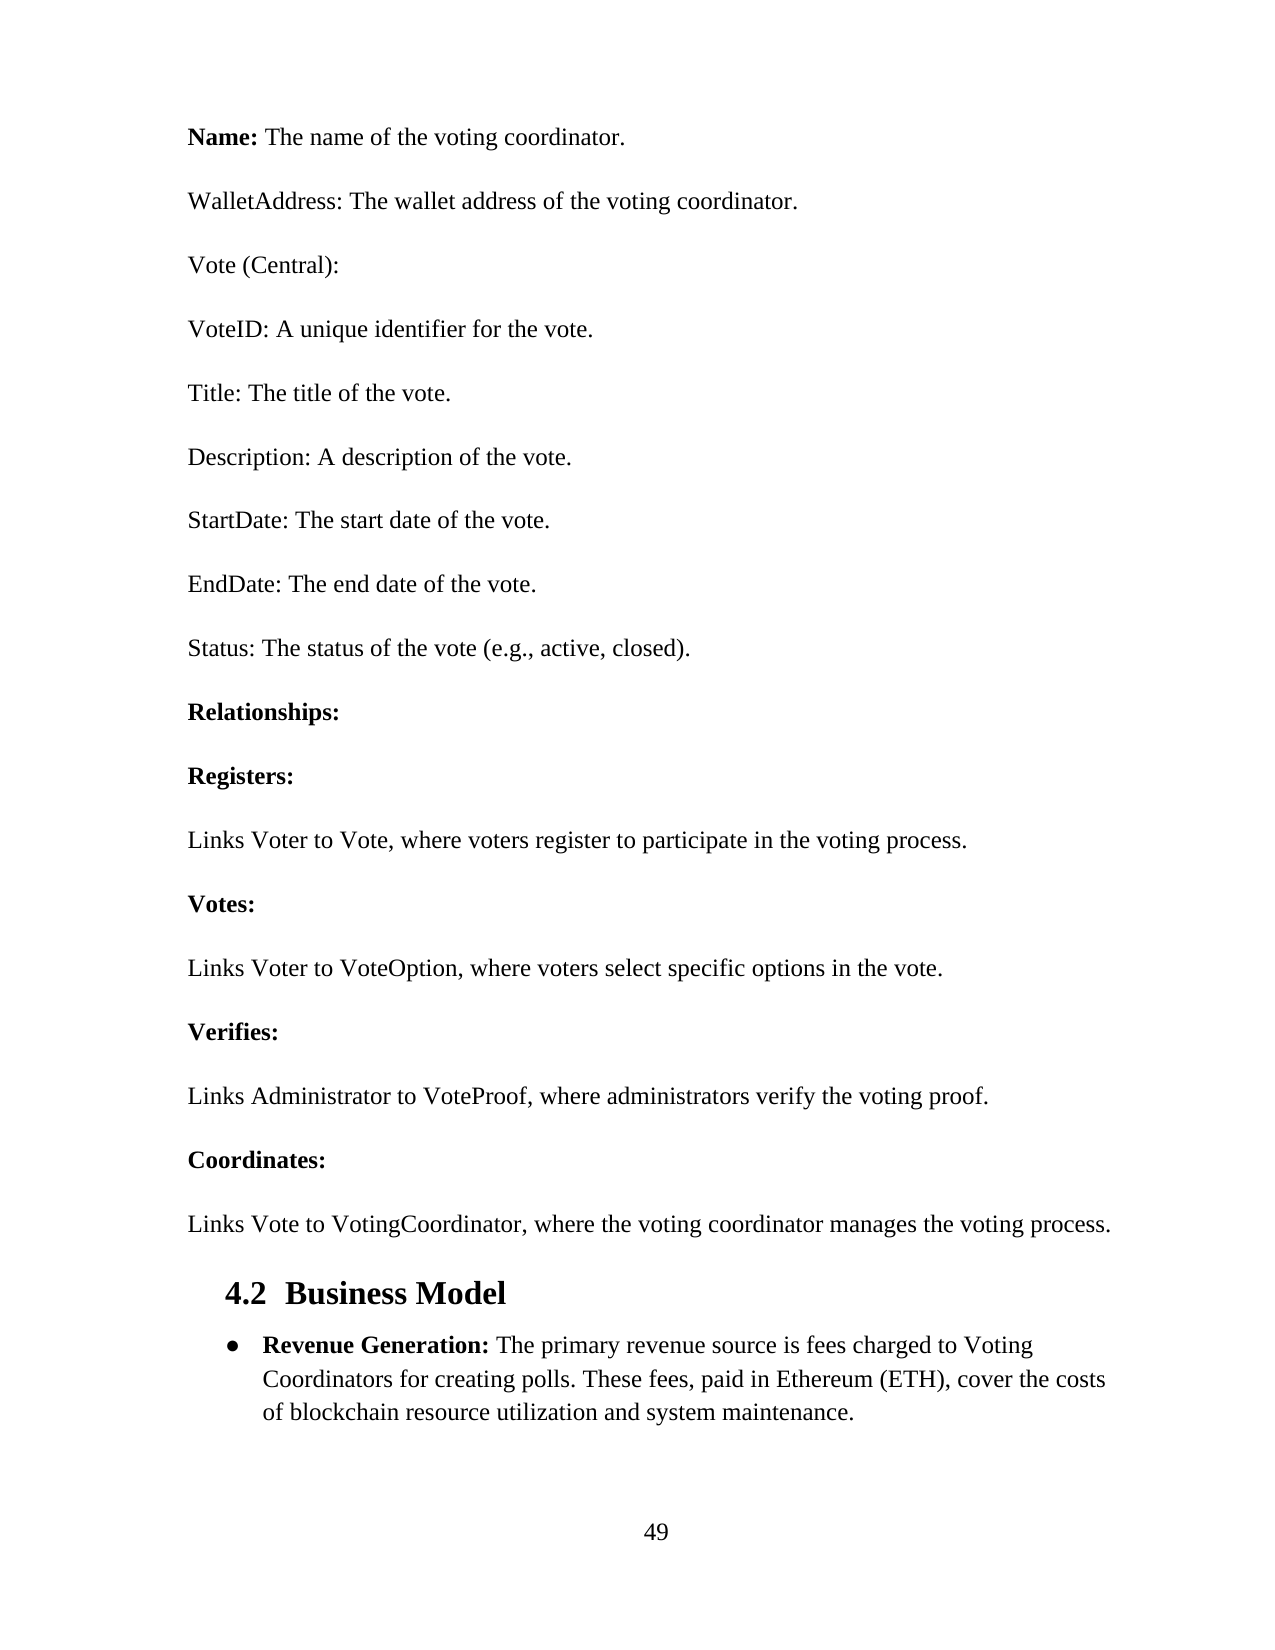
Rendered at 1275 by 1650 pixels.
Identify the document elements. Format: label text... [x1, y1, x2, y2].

text EndDate: The end date of the vote. [187, 569, 1125, 598]
text Title: The title of the vote. [187, 378, 1125, 406]
list Revenue Generation: The primary revenue source is fees charged to Voting Coordinators for creating polls. These fees, paid in Ethereum (ETH), cover the costs of blockchain resource utilization and system maintenance. [225, 1331, 1125, 1425]
text Links Voter to Vote, where voters register to participate in the voting process. [187, 825, 1125, 854]
text Registers: [187, 761, 1125, 790]
text VoteID: A unique identifier for the vote. [187, 314, 1125, 342]
text Links Administrator to VoteProof, where administrators verify the voting proof. [187, 1081, 1125, 1110]
text Coordinates: [187, 1145, 1125, 1174]
text Votes: [187, 889, 1125, 918]
text Vote (Central): [187, 250, 1125, 278]
text Relationships: [187, 697, 1125, 726]
text Name: The name of the voting coordinator. [187, 122, 1125, 151]
text Status: The status of the vote (e.g., active, closed). [187, 633, 1125, 662]
text Verifies: [187, 1017, 1125, 1046]
subtitle Business Model [225, 1273, 1125, 1311]
text Links Voter to VoteOption, where voters select specific options in the vote. [187, 953, 1125, 982]
text StartDate: The start date of the vote. [187, 506, 1125, 534]
text Description: A description of the vote. [187, 442, 1125, 470]
text WalletAddress: The wallet address of the voting coordinator. [187, 186, 1125, 214]
text Links Vote to VotingCoordinator, where the voting coordinator manages the voting process. [187, 1209, 1125, 1238]
